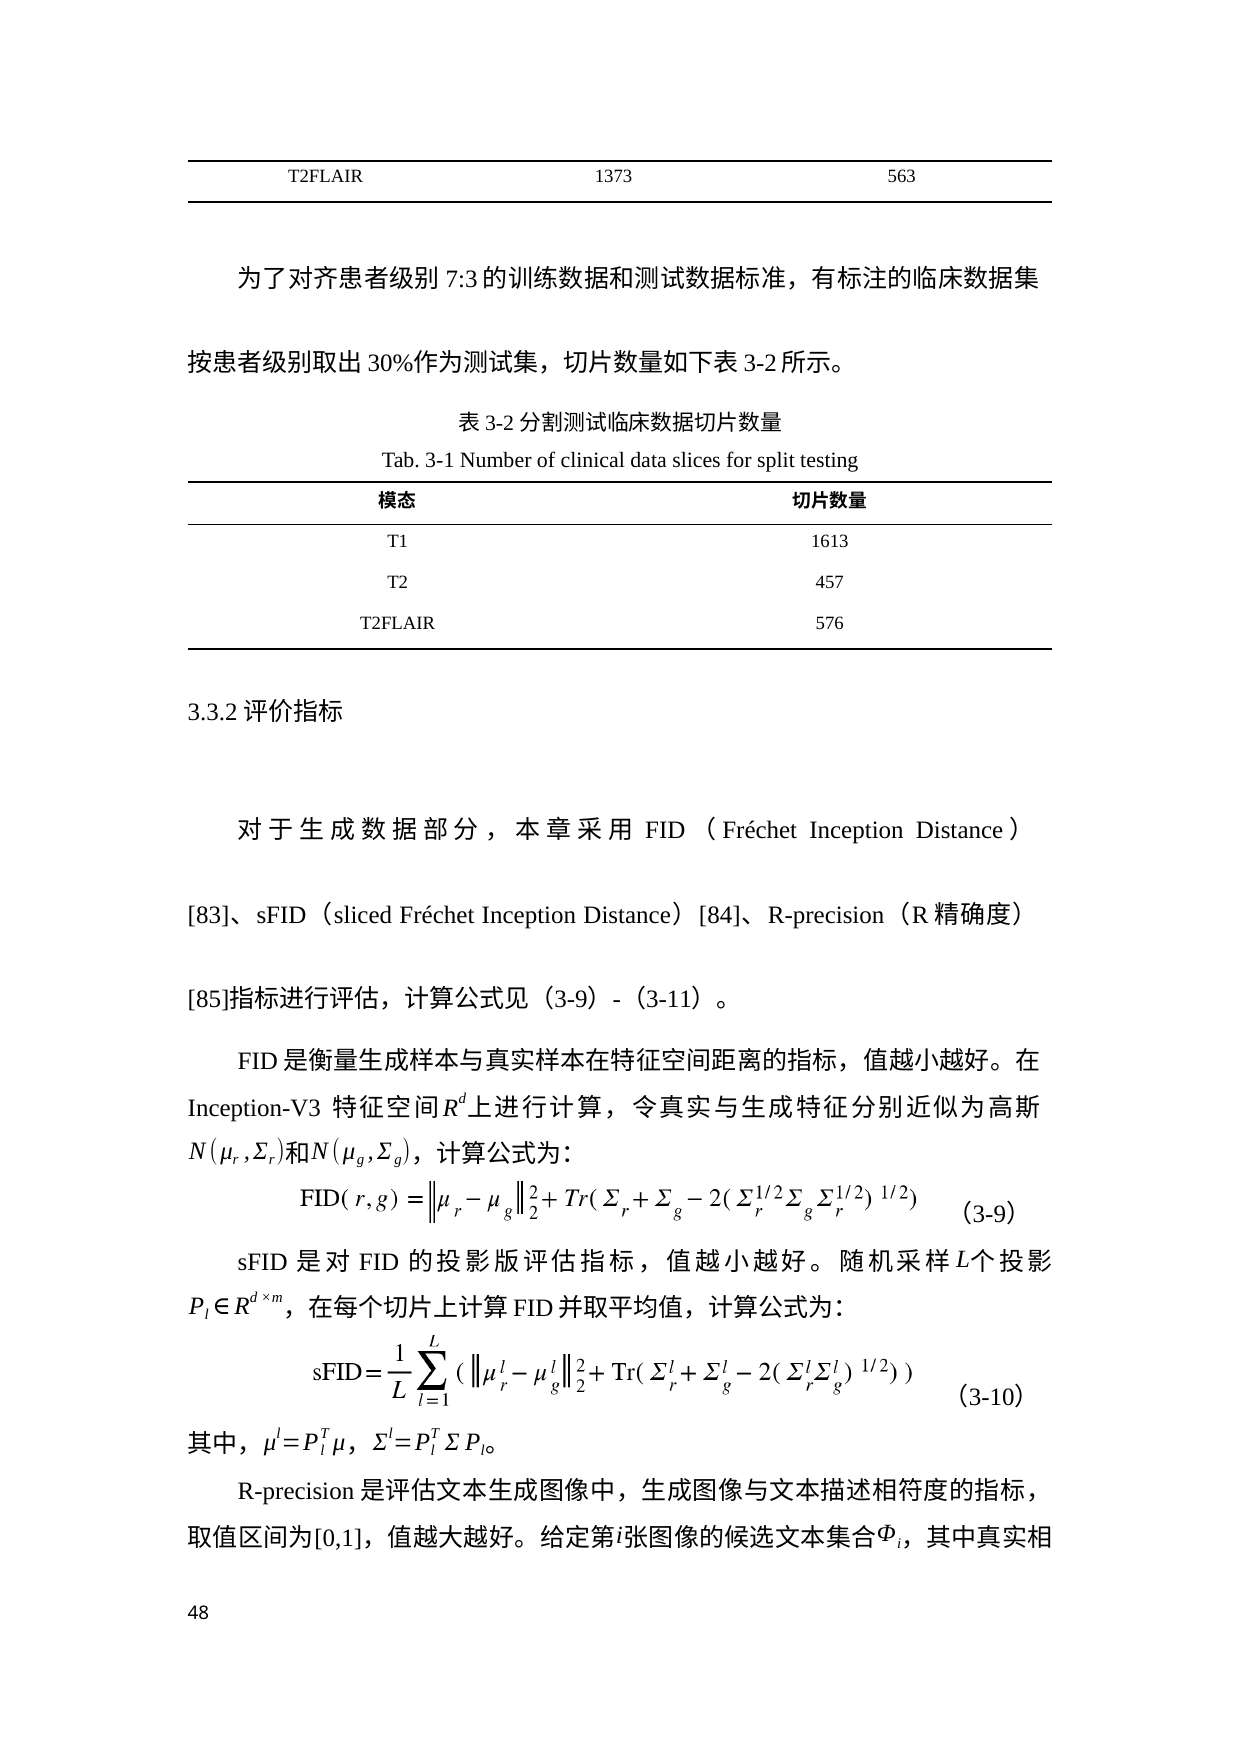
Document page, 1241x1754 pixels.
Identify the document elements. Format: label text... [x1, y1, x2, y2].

text Tab. 3-1 Number of clinical data slices for split testing [187, 443, 1053, 476]
table_cell 1613 [620, 525, 1052, 566]
text 为了对齐患者级别7:3的训练数据和测试数据标准，有标注的临床数据集按患者级别取出30%作为测试集，切片数量如下表3-2所示。 [187, 244, 1040, 393]
text sFID是对FID的投影版评估指标，值越小越好。随机采样个投影，在每个切片上计算FID并取平均值，计算公式为： [187, 1241, 1053, 1324]
table_cell 457 [620, 566, 1052, 607]
table_header 模态 [188, 483, 619, 524]
table_cell T1 [188, 525, 619, 566]
table_cell T2FLAIR [188, 162, 476, 201]
picture [300, 1181, 923, 1223]
text 对于生成数据部分，本章采用FID（Fréchet Inception Distance）[83]、sFID（sliced Fréchet Inception Distance）[84]、R-precision（R精确度）[85]指标进行评估，计算公式见（3-9）-（3-11）。 [187, 796, 1040, 1029]
table_header 切片数量 [620, 483, 1052, 524]
text 其中，，。 [187, 1423, 1053, 1460]
text 表3-2 分割测试临床数据切片数量 [187, 404, 1053, 437]
table_cell T2 [188, 566, 619, 607]
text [187, 1471, 1053, 1554]
picture [312, 1335, 919, 1406]
table_cell T2FLAIR [188, 607, 619, 648]
table_cell 563 [764, 162, 1052, 201]
table_cell 576 [620, 607, 1052, 648]
text FID是衡量生成样本与真实样本在特征空间距离的指标，值越小越好。在Inception-V3 特征空间上进行计算，令真实与生成特征分别近似为高斯和，计算公式为： [187, 1040, 1040, 1170]
subtitle 3.3.2 评价指标 [187, 677, 1053, 742]
table_cell 1373 [476, 162, 763, 201]
